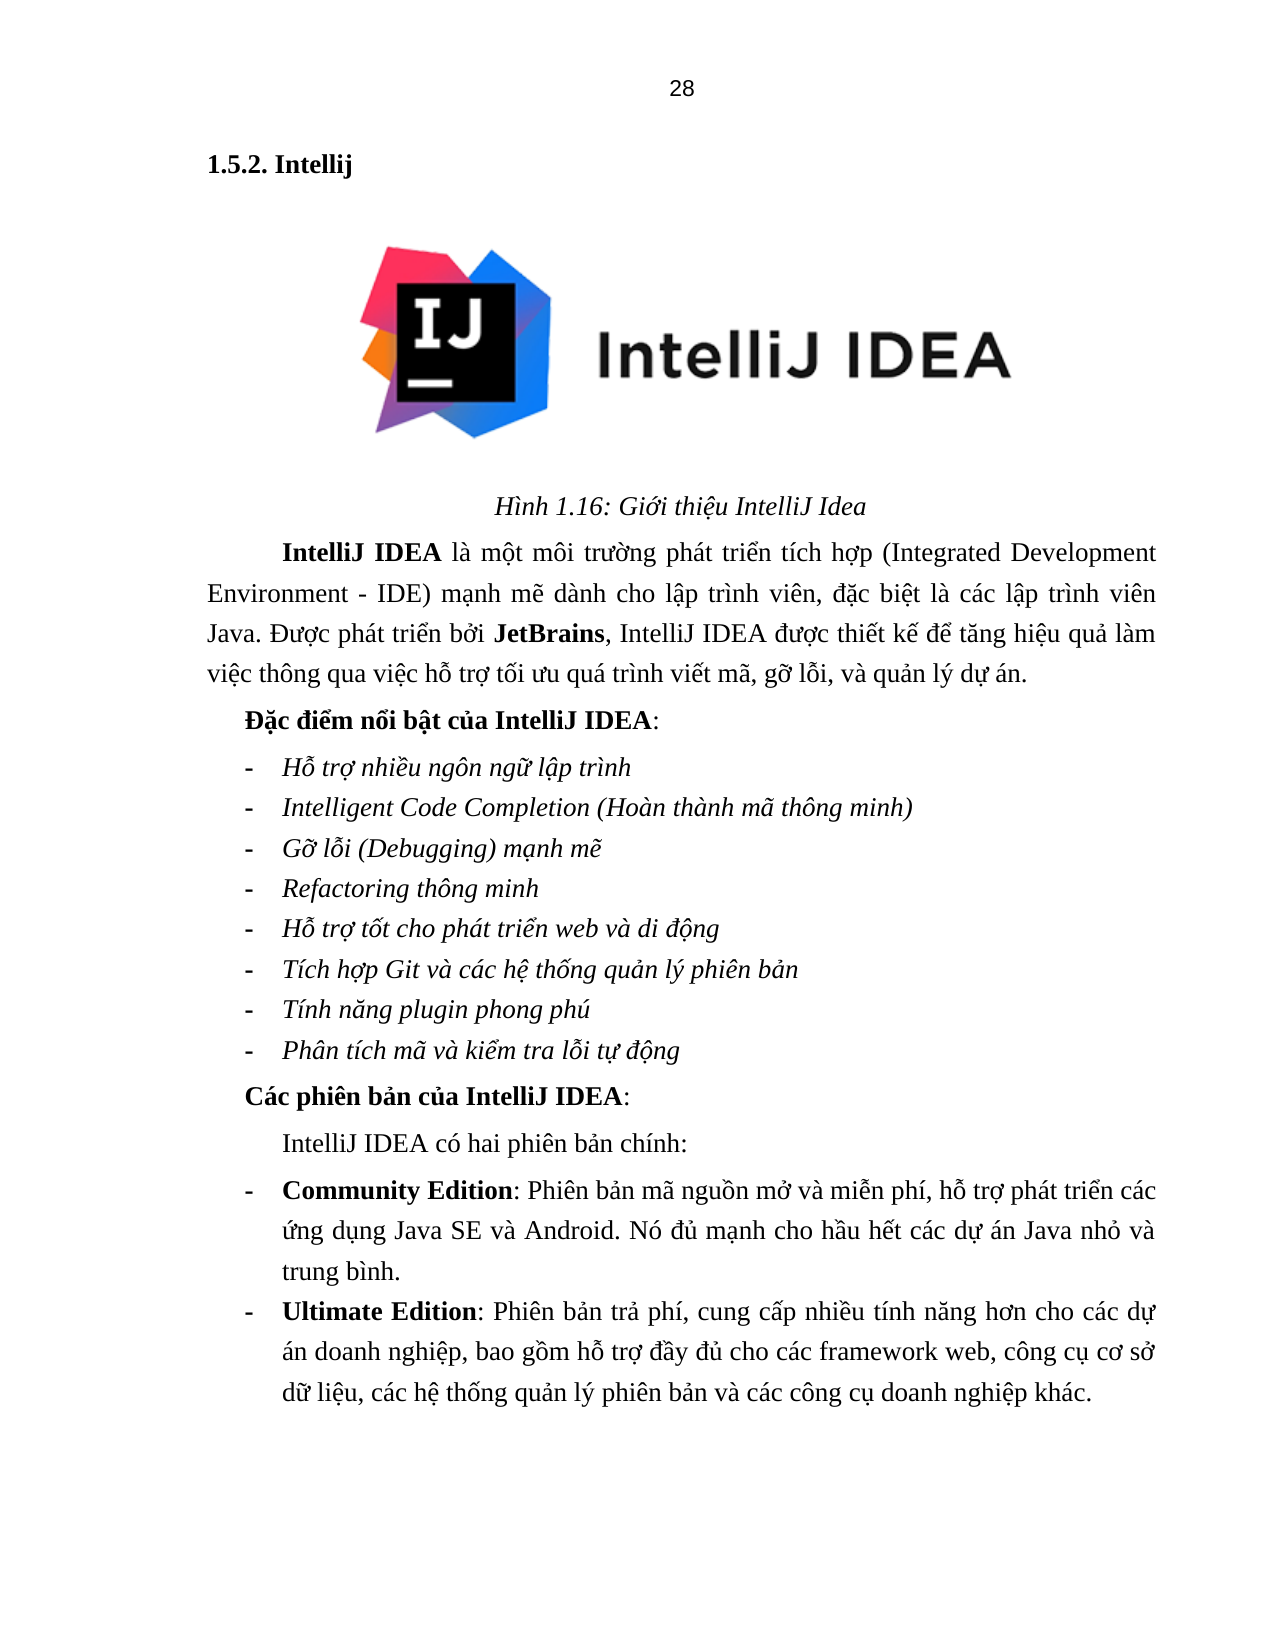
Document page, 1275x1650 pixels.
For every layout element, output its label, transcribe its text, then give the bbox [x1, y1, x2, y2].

text IntelliJ IDEA có hai phiên bản chính: [207, 1127, 1157, 1158]
text Đặc điểm nổi bật của IntelliJ IDEA: [207, 704, 1157, 735]
subtitle 1.5.2. Intellij [207, 148, 1157, 179]
picture [338, 194, 1026, 476]
list Gỡ lỗi (Debugging) mạnh mẽ [244, 832, 1157, 863]
list Phân tích mã và kiểm tra lỗi tự động [244, 1034, 1157, 1065]
list Ultimate Edition: Phiên bản trả phí, cung cấp nhiều tính năng hơn cho các dự án doanh nghiệp, bao gồm hỗ trợ đầy đủ cho các framework web, công cụ cơ sở dữ liệu, các hệ thống quản lý phiên bản và các công cụ doanh nghiệp khác. [244, 1295, 1157, 1407]
text Các phiên bản của IntelliJ IDEA: [207, 1081, 1157, 1112]
text IntelliJ IDEA là một môi trường phát triển tích hợp (Integrated Development Environment - IDE) mạnh mẽ dành cho lập trình viên, đặc biệt là các lập trình viên Java. Được phát triển bởi JetBrains, IntelliJ IDEA được thiết kế để tăng hiệu quả làm việc thông qua việc hỗ trợ tối ưu quá trình viết mã, gỡ lỗi, và quản lý dự án. [207, 536, 1157, 689]
list Refactoring thông minh [244, 872, 1157, 903]
list Hỗ trợ tốt cho phát triển web và di động [244, 913, 1157, 944]
list Community Edition: Phiên bản mã nguồn mở và miễn phí, hỗ trợ phát triển các ứng dụng Java SE và Android. Nó đủ mạnh cho hầu hết các dự án Java nhỏ và trung bình. [244, 1174, 1157, 1286]
list Hỗ trợ nhiều ngôn ngữ lập trình [244, 751, 1157, 782]
list Intelligent Code Completion (Hoàn thành mã thông minh) [244, 791, 1157, 822]
subtitle Hình 1.16: Giới thiệu IntelliJ Idea [207, 490, 1157, 521]
list Tính năng plugin phong phú [244, 993, 1157, 1024]
list Tích hợp Git và các hệ thống quản lý phiên bản [244, 953, 1157, 984]
